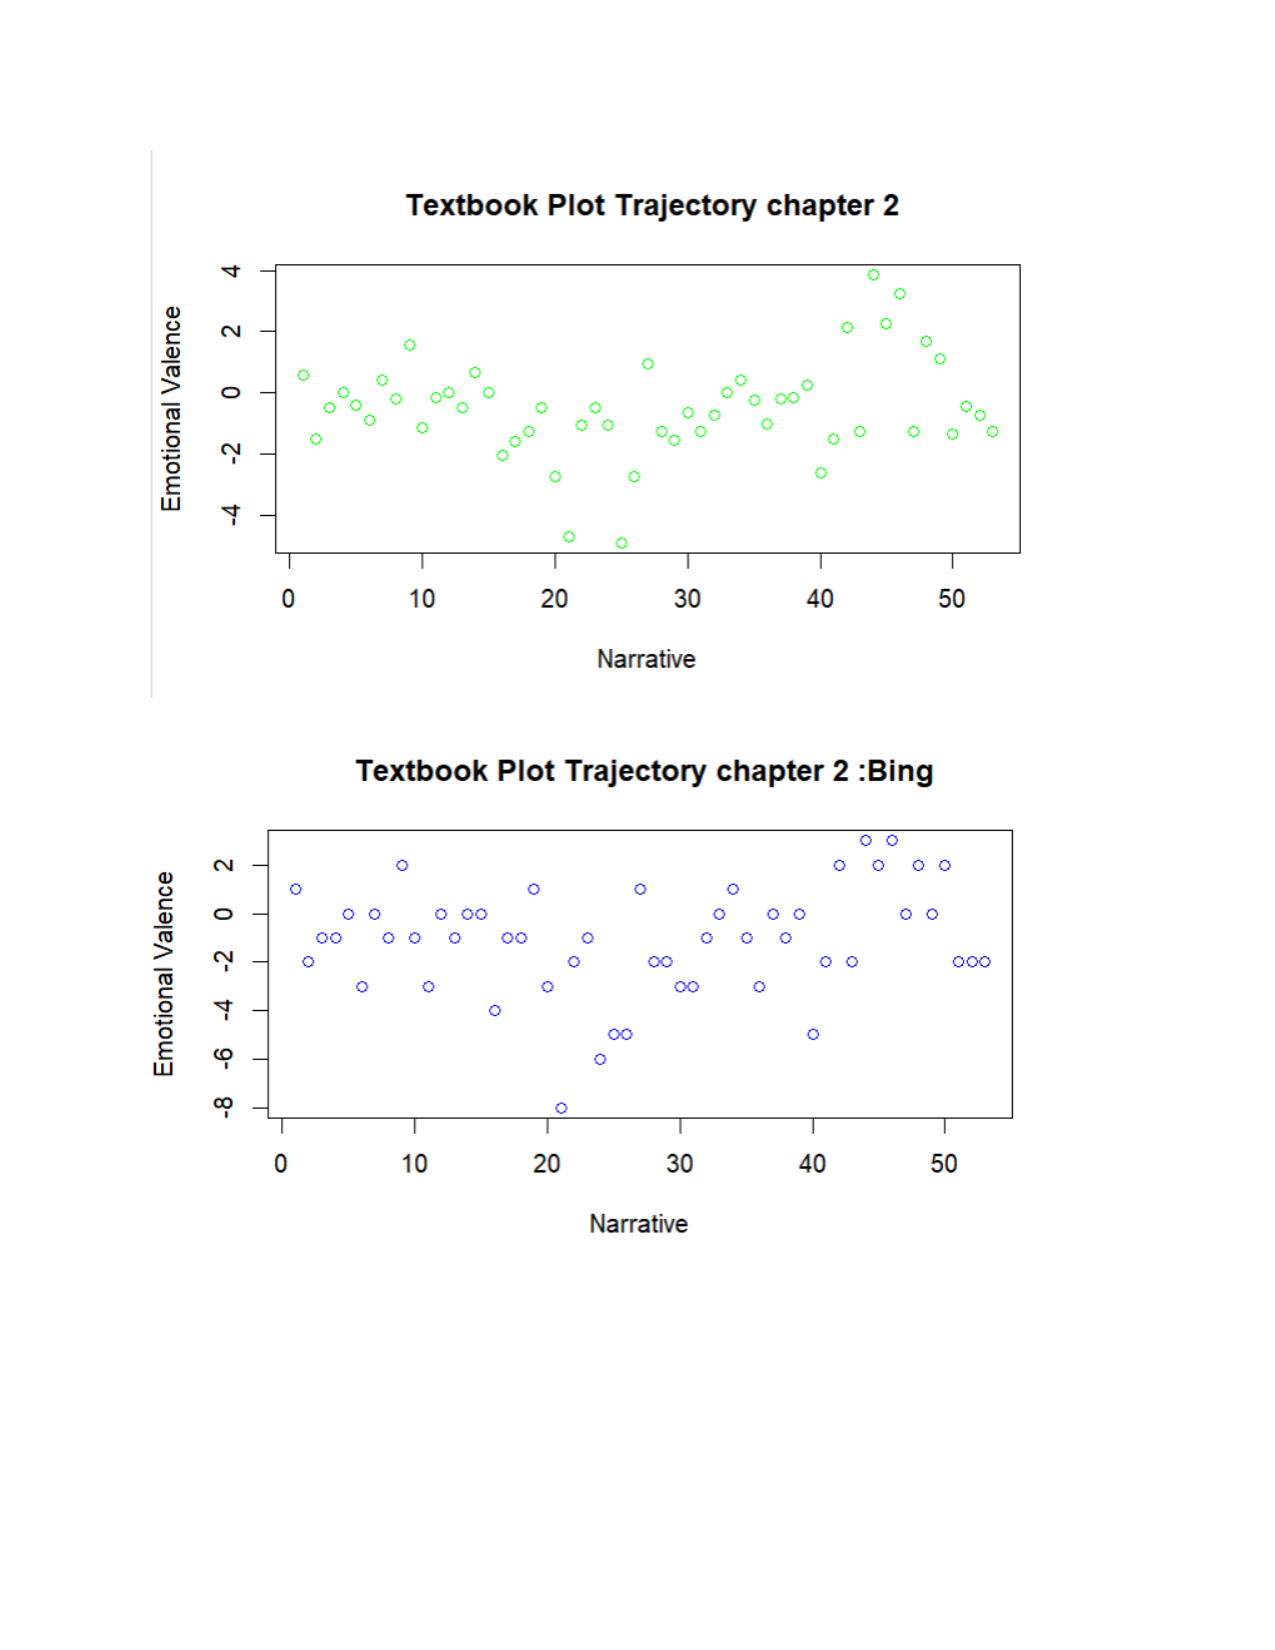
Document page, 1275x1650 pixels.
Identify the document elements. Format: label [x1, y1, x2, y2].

picture [150, 150, 1060, 698]
picture [150, 716, 1067, 1254]
